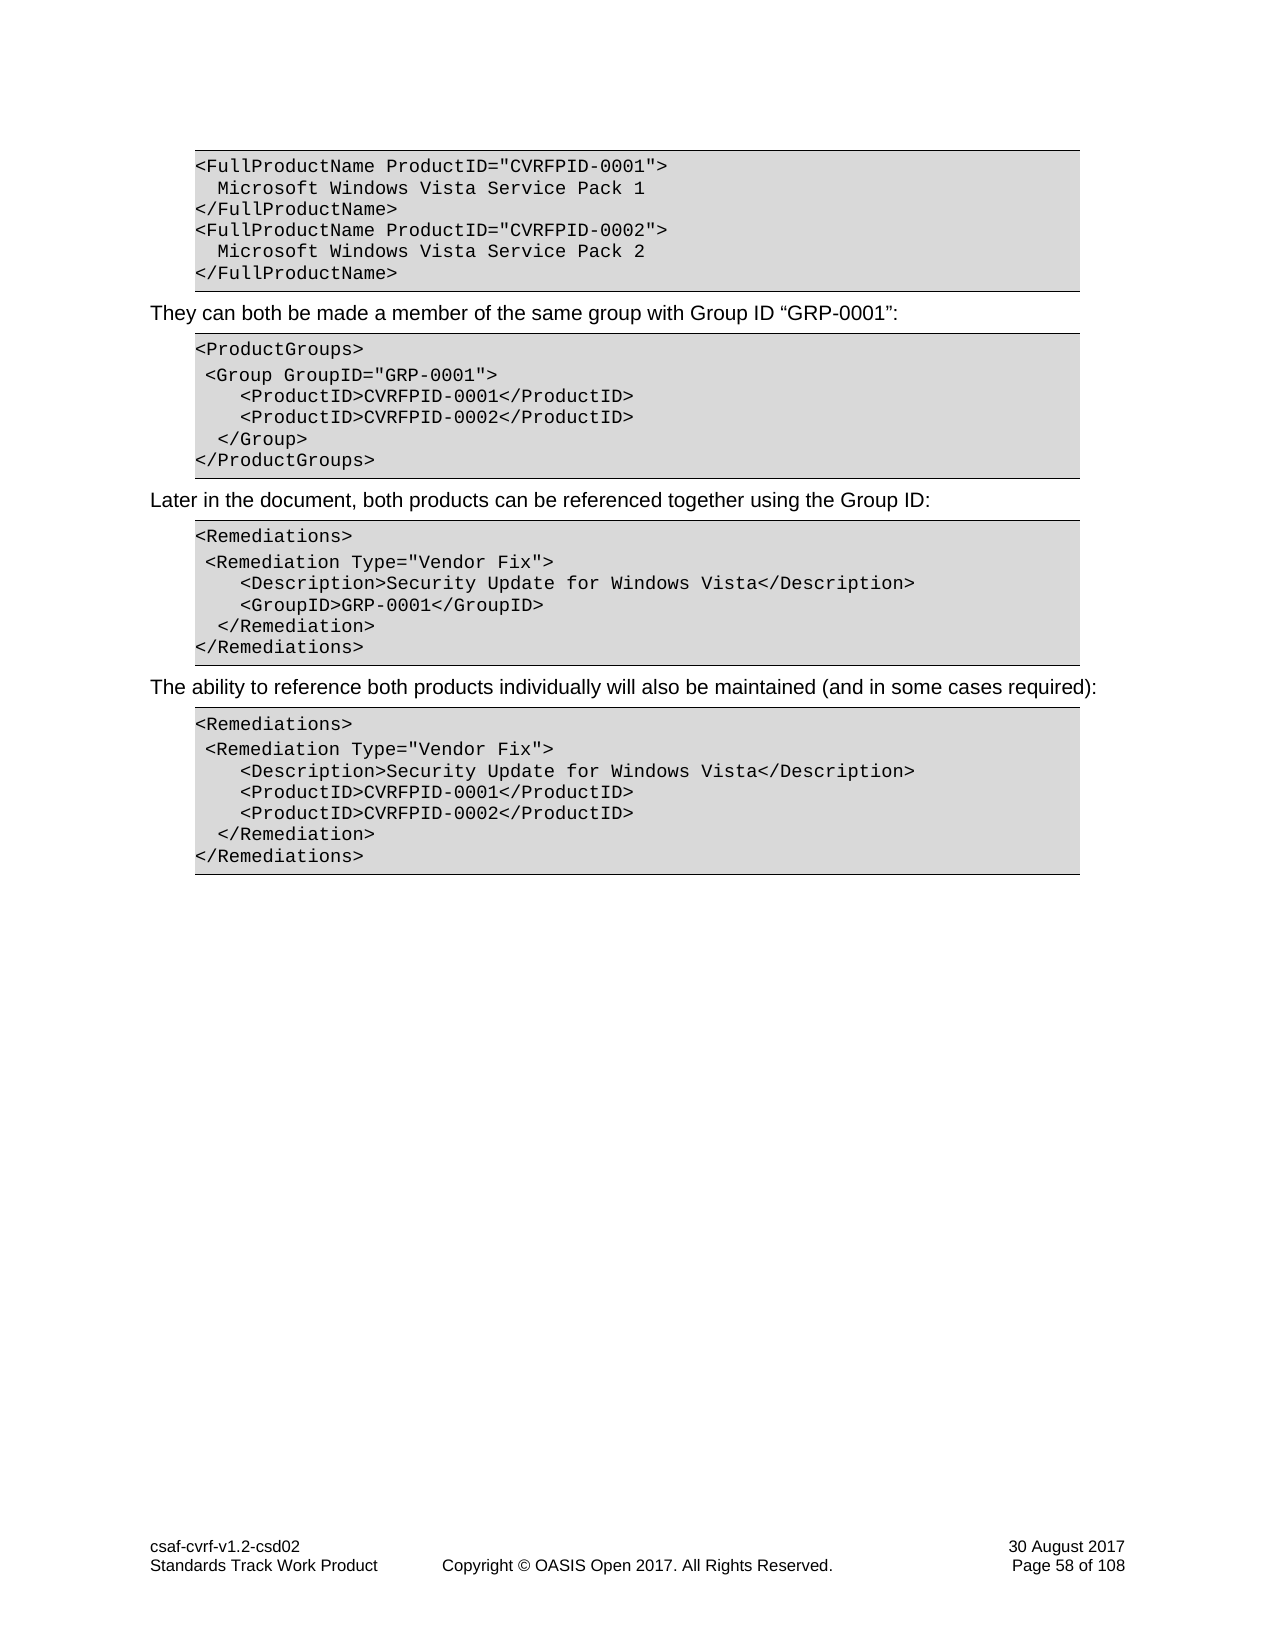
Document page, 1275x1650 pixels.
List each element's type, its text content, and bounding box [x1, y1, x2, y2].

text The ability to reference both products individually will also be maintained (and in some cases required): [150, 675, 1125, 699]
text <ProductGroups> <Group GroupID="GRP-0001"> <ProductID>CVRFPID-0001</ProductID> <ProductID>CVRFPID-0002</ProductID> </Group> </ProductGroups> [195, 334, 1080, 478]
text <Remediations> <Remediation Type="Vendor Fix"> <Description>Security Update for Windows Vista</Description> <ProductID>CVRFPID-0001</ProductID> <ProductID>CVRFPID-0002</ProductID> </Remediation> </Remediations> [195, 708, 1080, 874]
text <FullProductName ProductID="CVRFPID-0001"> Microsoft Windows Vista Service Pack 1 </FullProductName> <FullProductName ProductID="CVRFPID-0002"> Microsoft Windows Vista Service Pack 2 </FullProductName> [195, 151, 1080, 291]
text Later in the document, both products can be referenced together using the Group ID: [150, 488, 1125, 512]
text <Remediations> <Remediation Type="Vendor Fix"> <Description>Security Update for Windows Vista</Description> <GroupID>GRP-0001</GroupID> </Remediation> </Remediations> [195, 521, 1080, 665]
text They can both be made a member of the same group with Group ID “GRP-0001”: [150, 300, 1125, 324]
